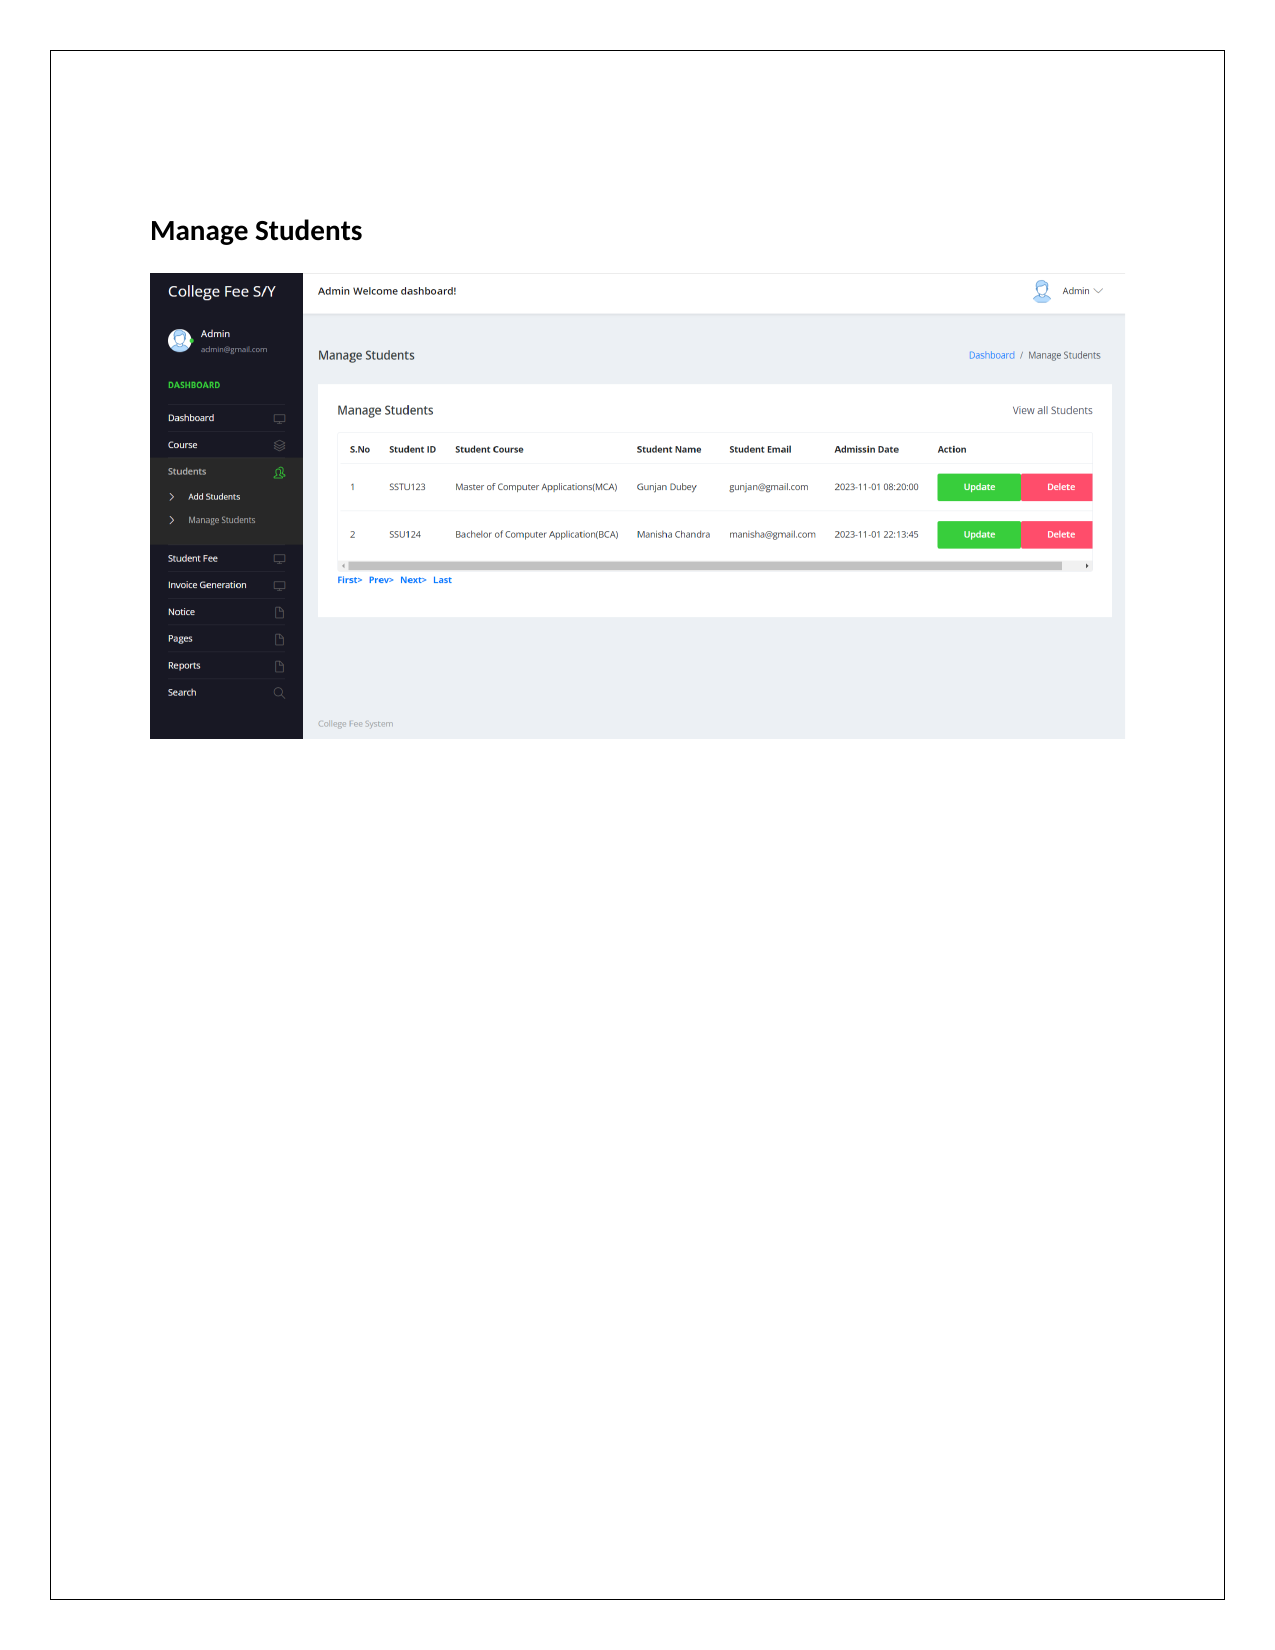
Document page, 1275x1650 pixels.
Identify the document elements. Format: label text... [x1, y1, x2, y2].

picture [150, 273, 1125, 739]
text Manage Students [150, 212, 1125, 247]
